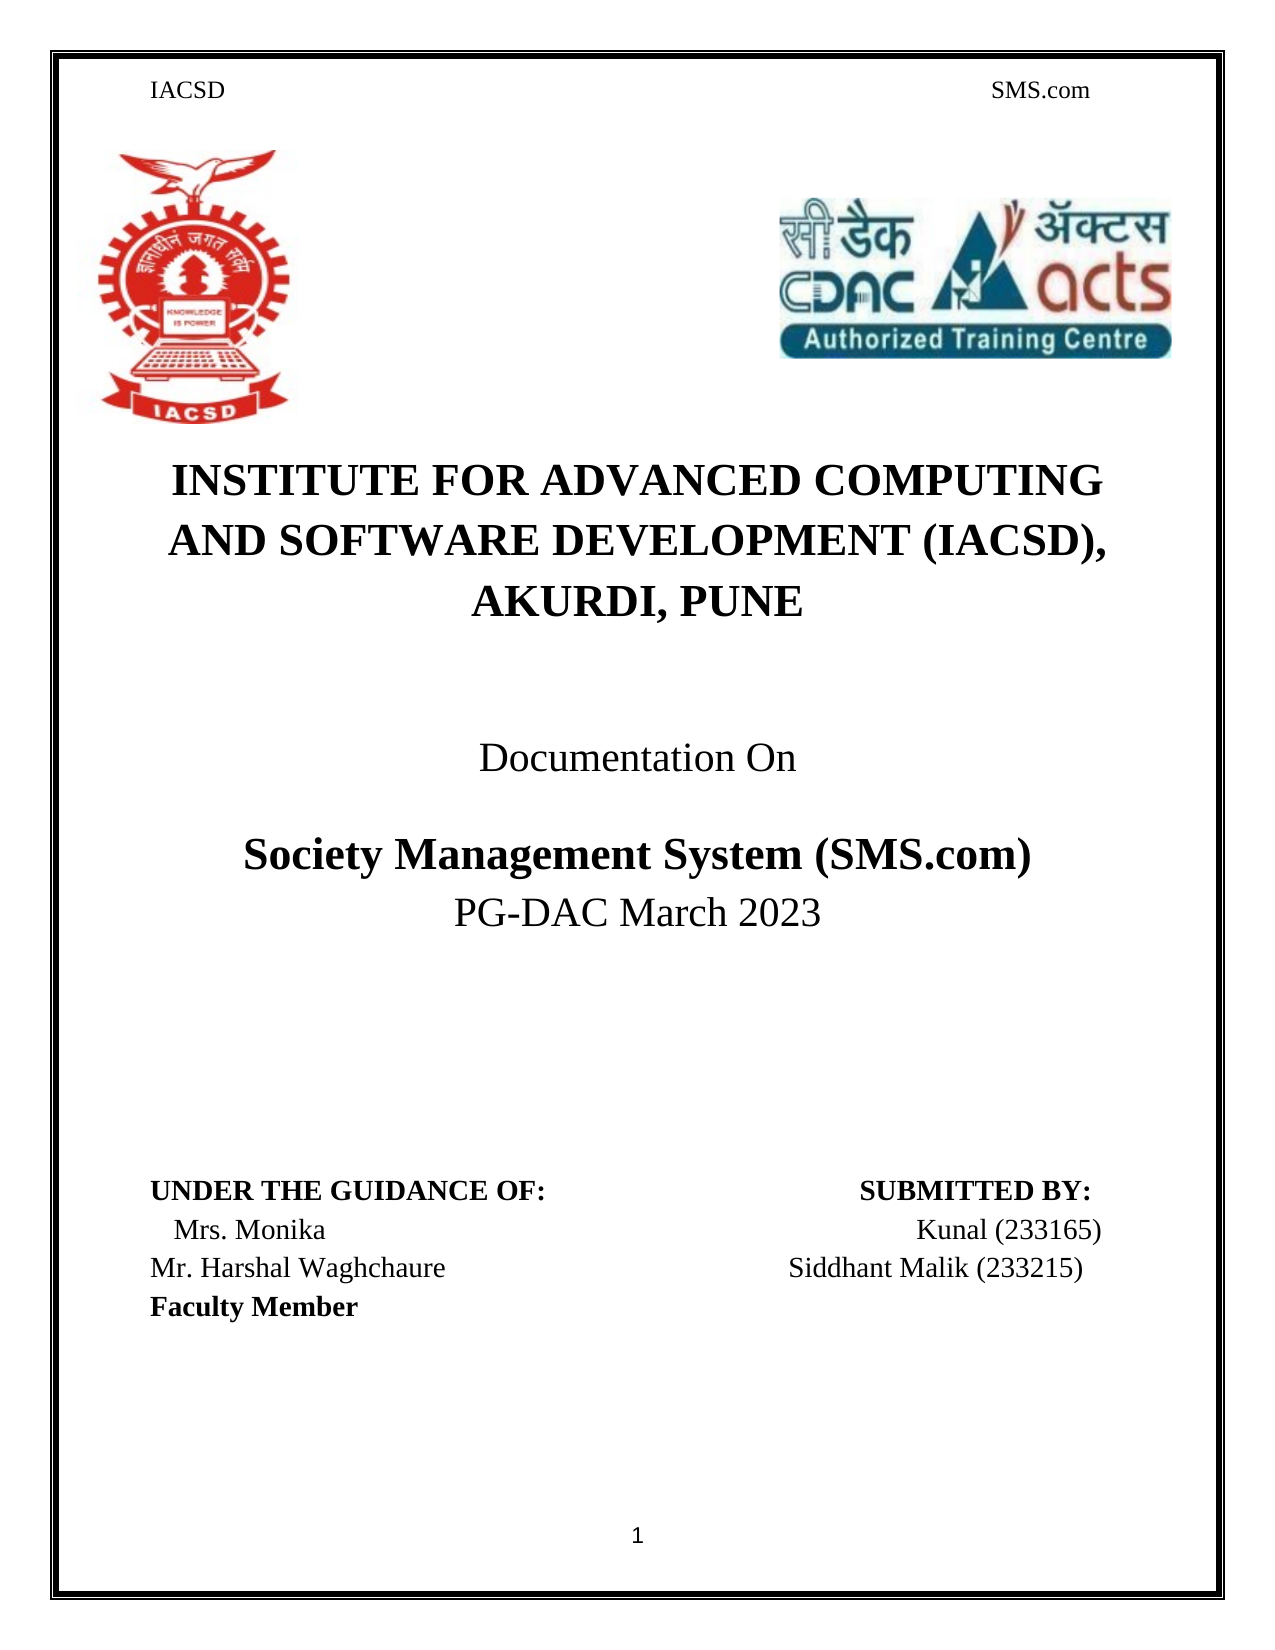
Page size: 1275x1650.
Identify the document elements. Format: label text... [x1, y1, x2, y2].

text PG-DAC March 2023 [150, 887, 1125, 935]
text UNDER THE GUIDANCE OF: SUBMITTED BY: [150, 1173, 1125, 1207]
picture [769, 189, 1180, 373]
text Documentation On [150, 733, 1125, 781]
text Society Management System (SMS.com) [150, 826, 1125, 879]
text Mr. Harshal Waghchaure Siddhant Malik (233215) Faculty Member [150, 1250, 1125, 1322]
picture [76, 150, 320, 424]
text Mrs. Monika Kunal (233165) [150, 1212, 1125, 1245]
text INSTITUTE FOR ADVANCED COMPUTING AND SOFTWARE DEVELOPMENT (IACSD), AKURDI, PUNE [150, 452, 1125, 626]
